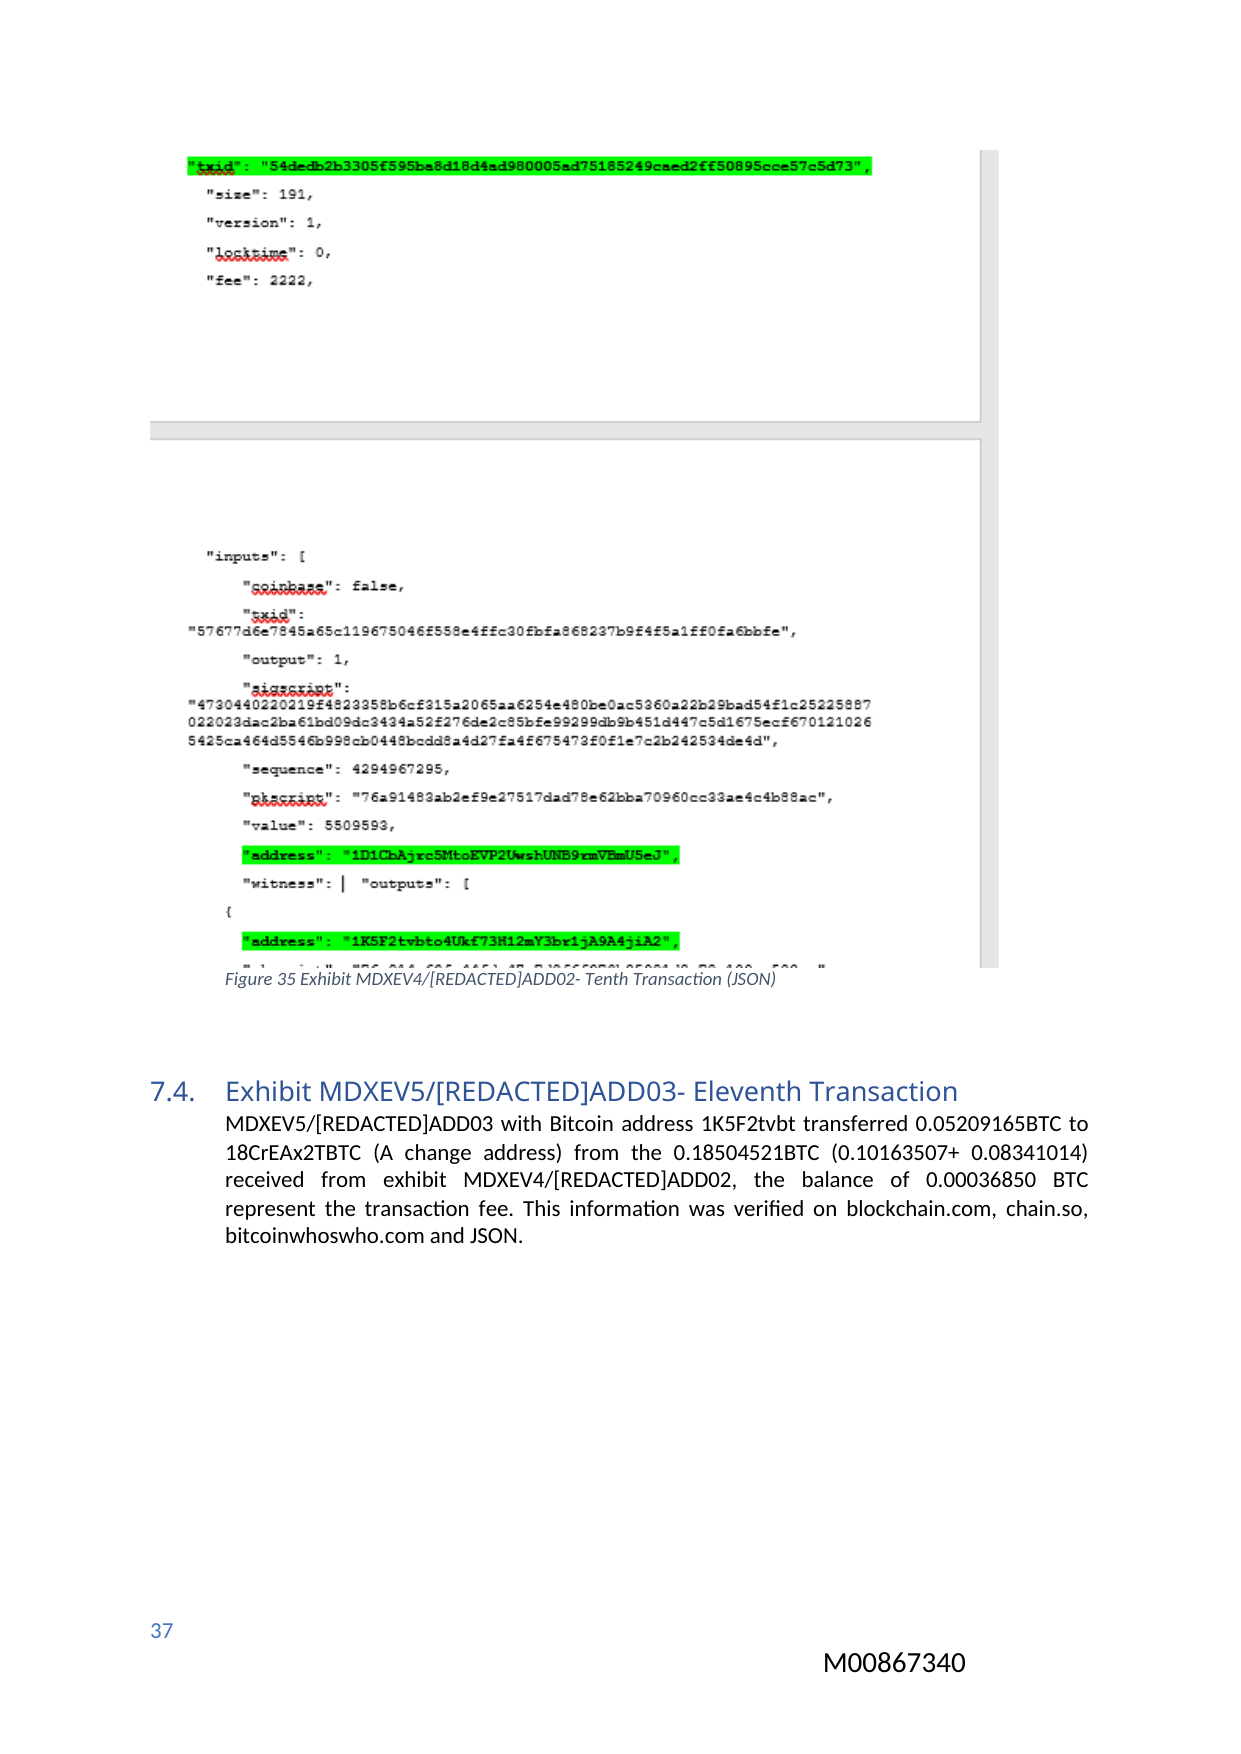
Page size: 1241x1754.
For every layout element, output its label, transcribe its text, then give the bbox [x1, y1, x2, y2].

text Figure 35 Exhibit MDXEV4/[REDACTED]ADD02- Tenth Transaction (JSON) [150, 967, 1090, 990]
picture [150, 150, 999, 968]
subtitle 7.4. Exhibit MDXEV5/[REDACTED]ADD03- Eleventh Transaction [150, 1073, 1090, 1109]
text MDXEV5/[REDACTED]ADD03 with Bitcoin address 1K5F2tvbt transferred 0.05209165BTC to 18CrEAx2TBTC (A change address) from the 0.18504521BTC (0.10163507+ 0.08341014) received from exhibit MDXEV4/[REDACTED]ADD02, the balance of 0.00036850 BTC represent the transaction fee. This information was verified on blockchain.com, chain.so, bitcoinwhoswho.com and JSON. [225, 1109, 1090, 1250]
